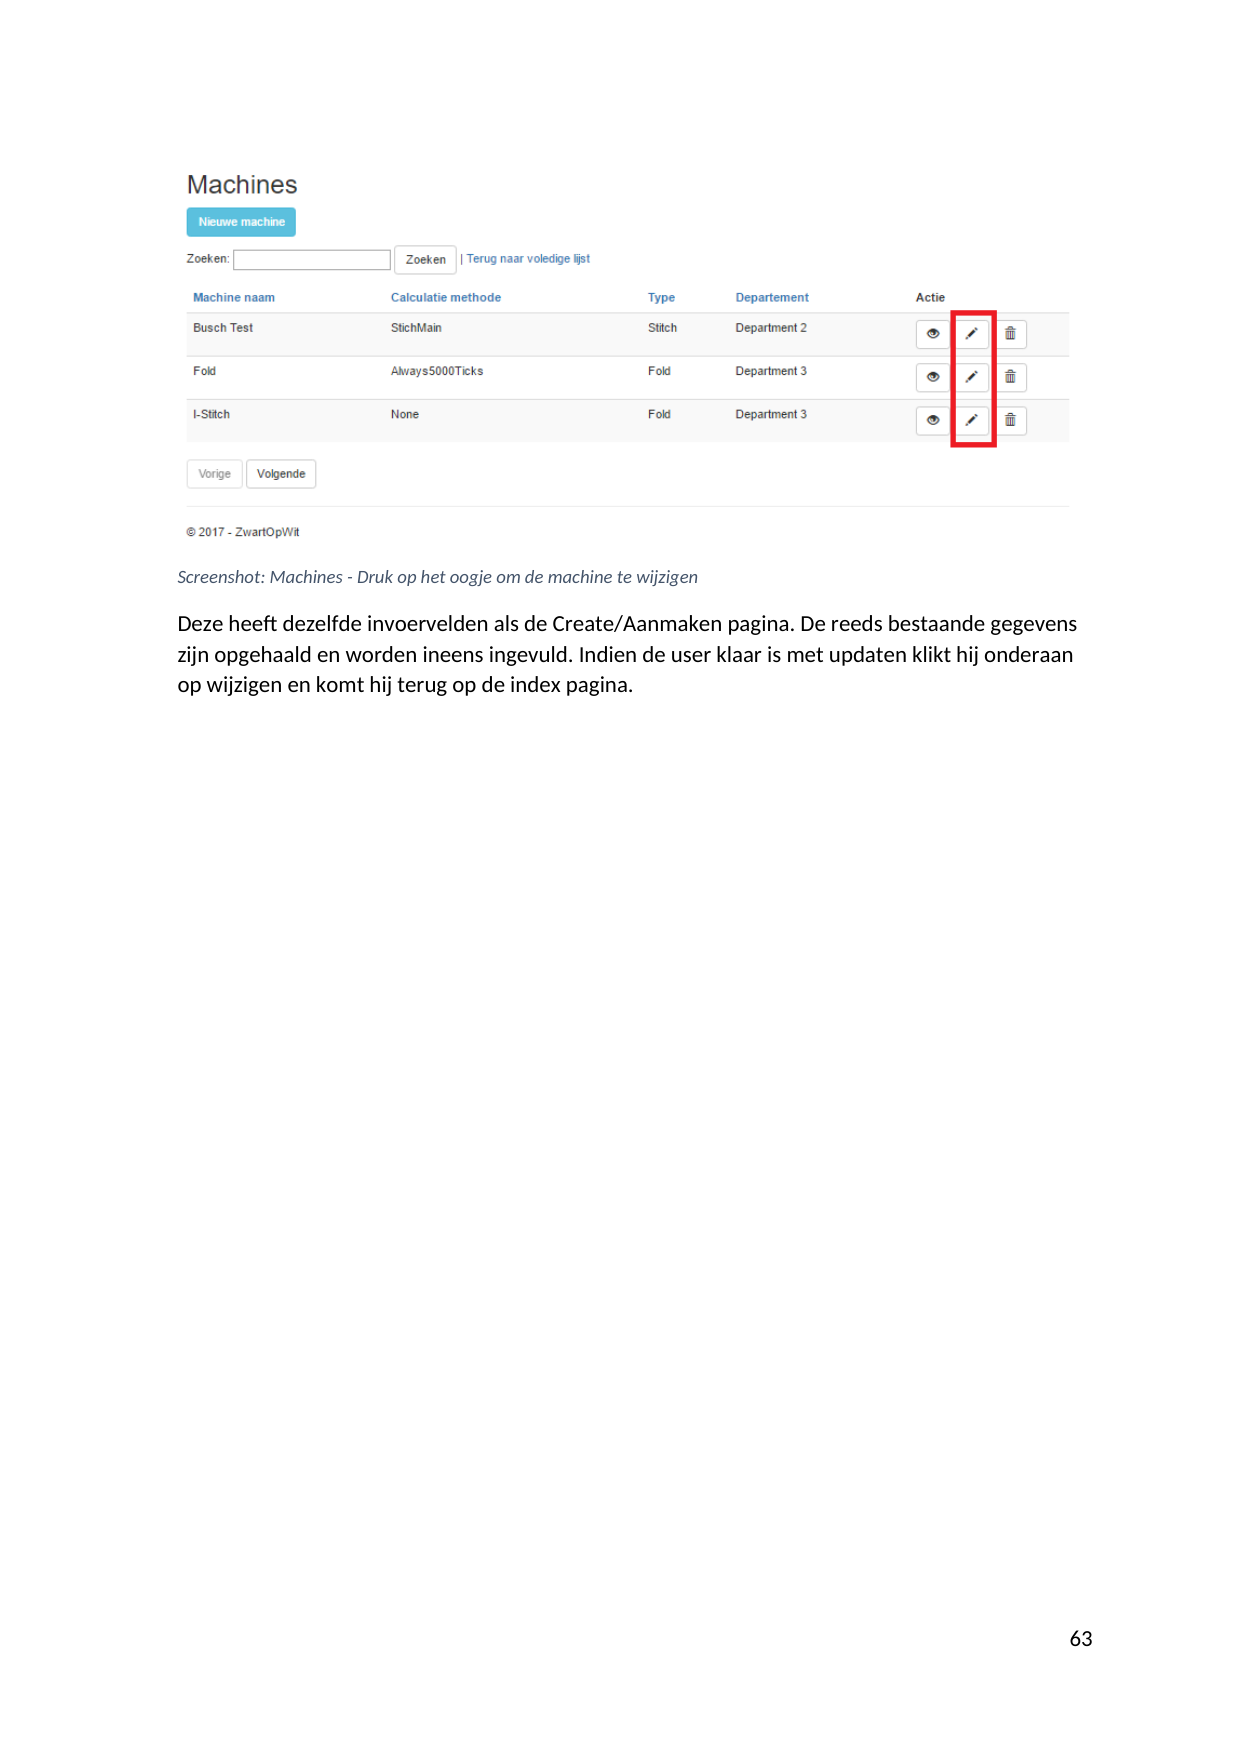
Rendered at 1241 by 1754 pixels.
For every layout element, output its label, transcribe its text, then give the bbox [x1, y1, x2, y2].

text Deze heeft dezelfde invoervelden als de Create/Aanmaken pagina. De reeds bestaande gegevens zijn opgehaald en worden ineens ingevuld. Indien de user klaar is met updaten klikt hij onderaan op wijzigen en komt hij terug op de index pagina. [177, 609, 1092, 698]
text Screenshot: Machines - Druk op het oogje om de machine te wijzigen [177, 566, 1092, 589]
picture [177, 147, 1092, 547]
